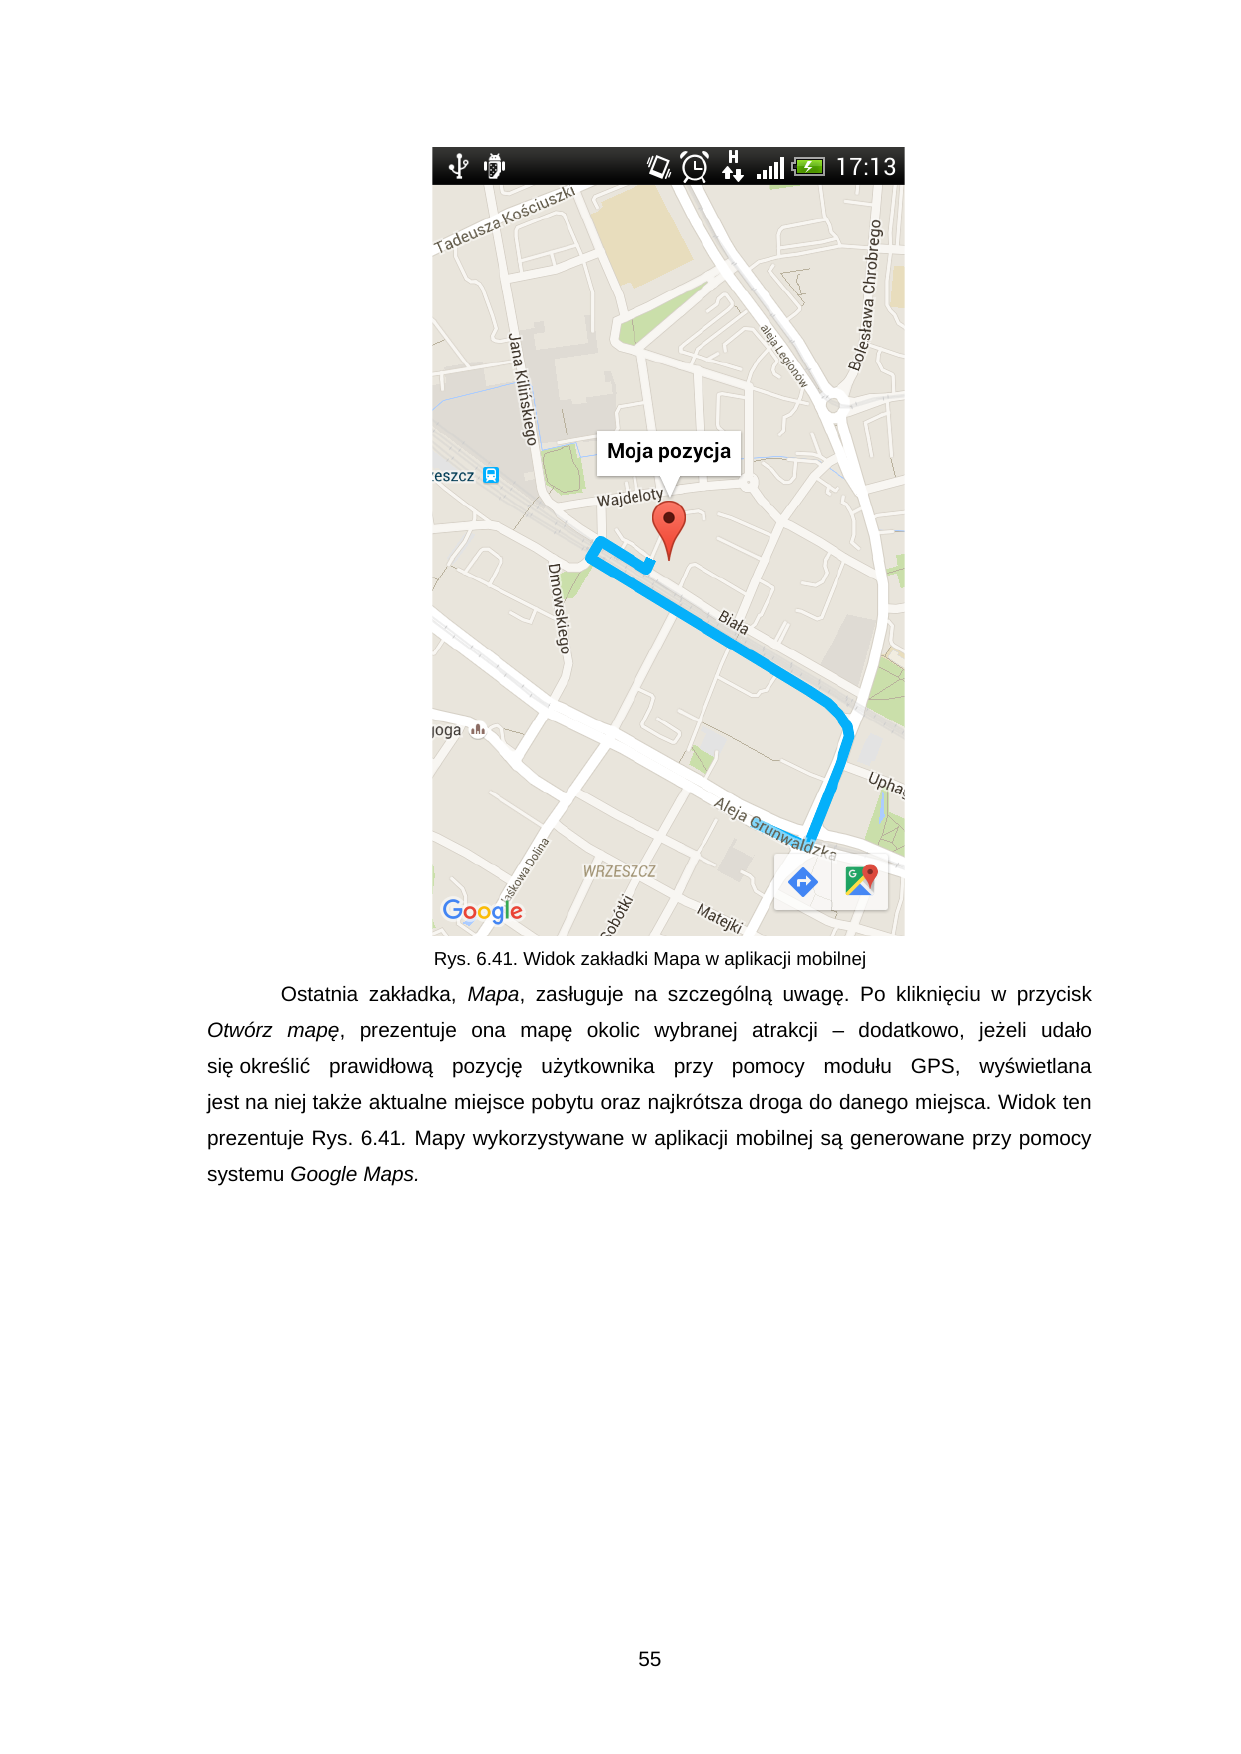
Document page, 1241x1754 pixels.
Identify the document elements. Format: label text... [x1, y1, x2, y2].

picture [432, 147, 905, 936]
